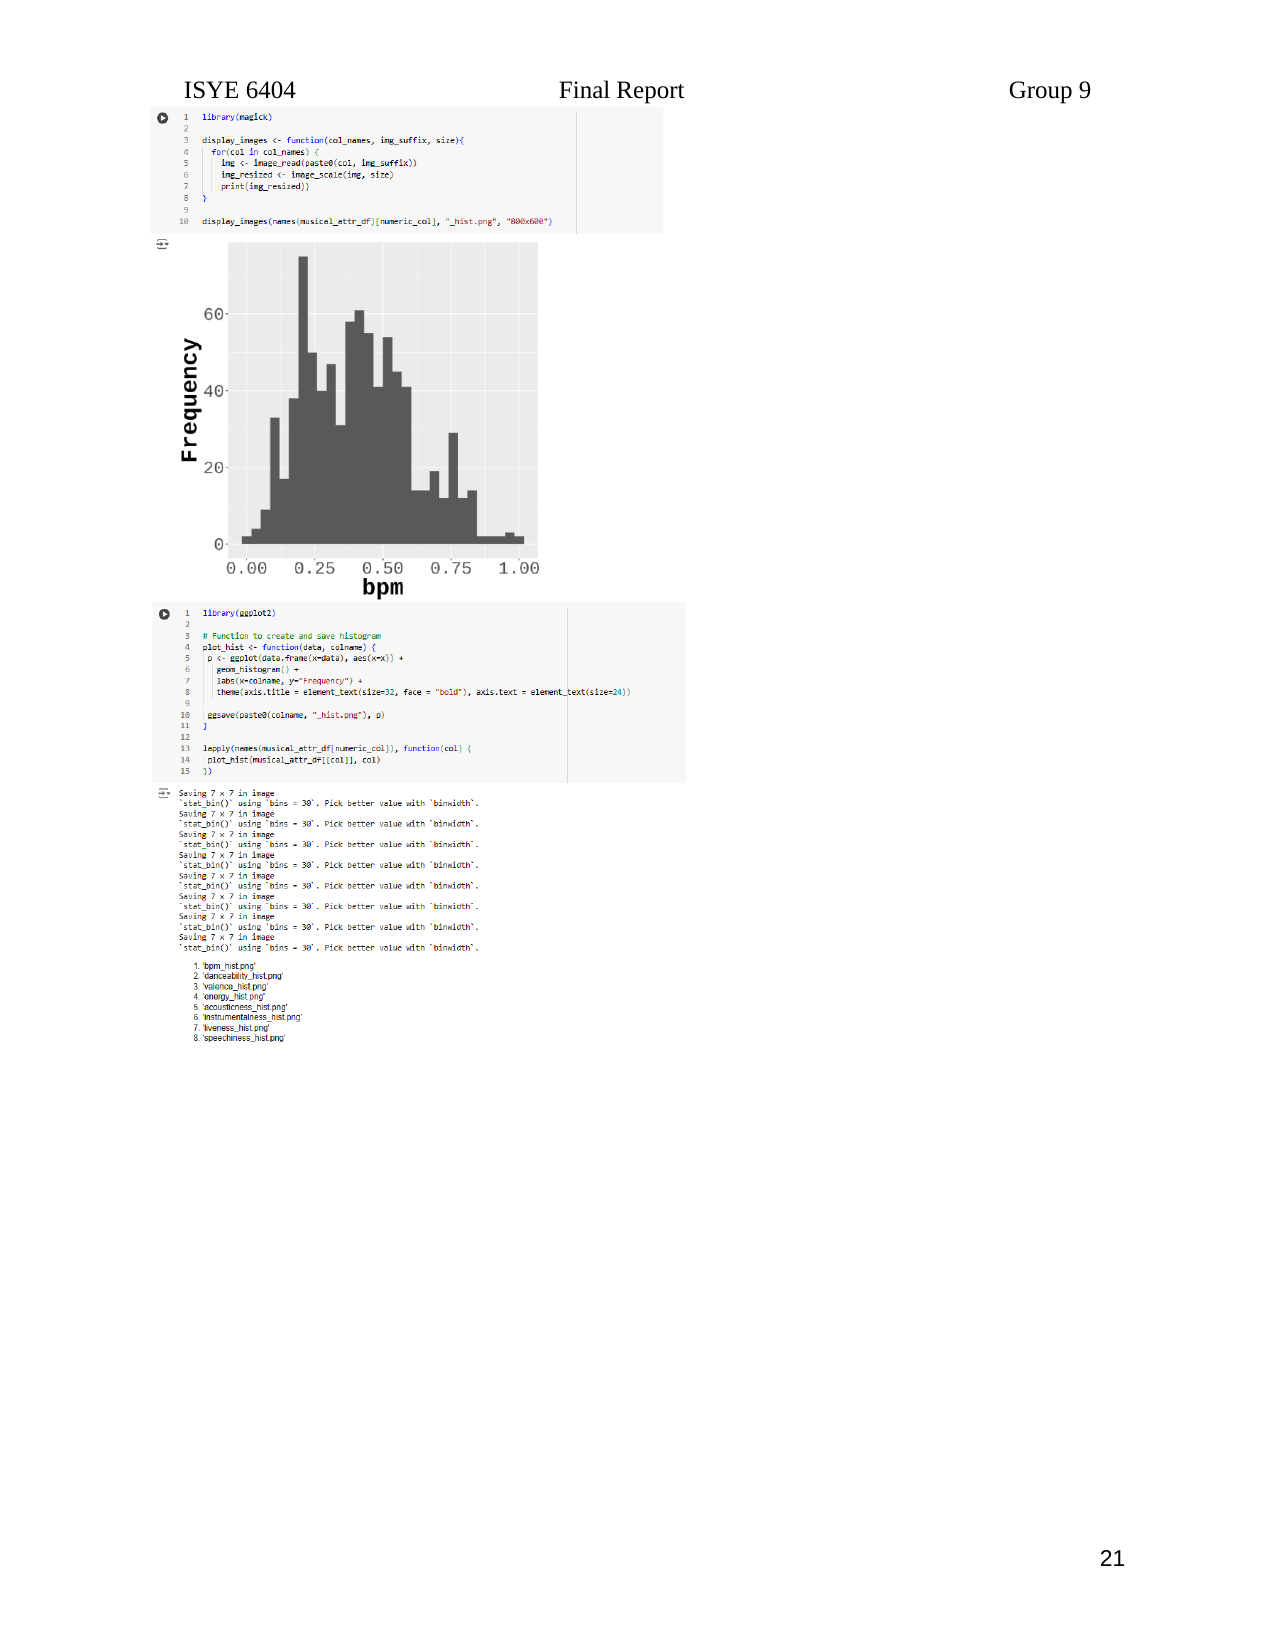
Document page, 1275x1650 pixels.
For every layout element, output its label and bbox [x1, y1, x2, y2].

picture [150, 107, 686, 1054]
